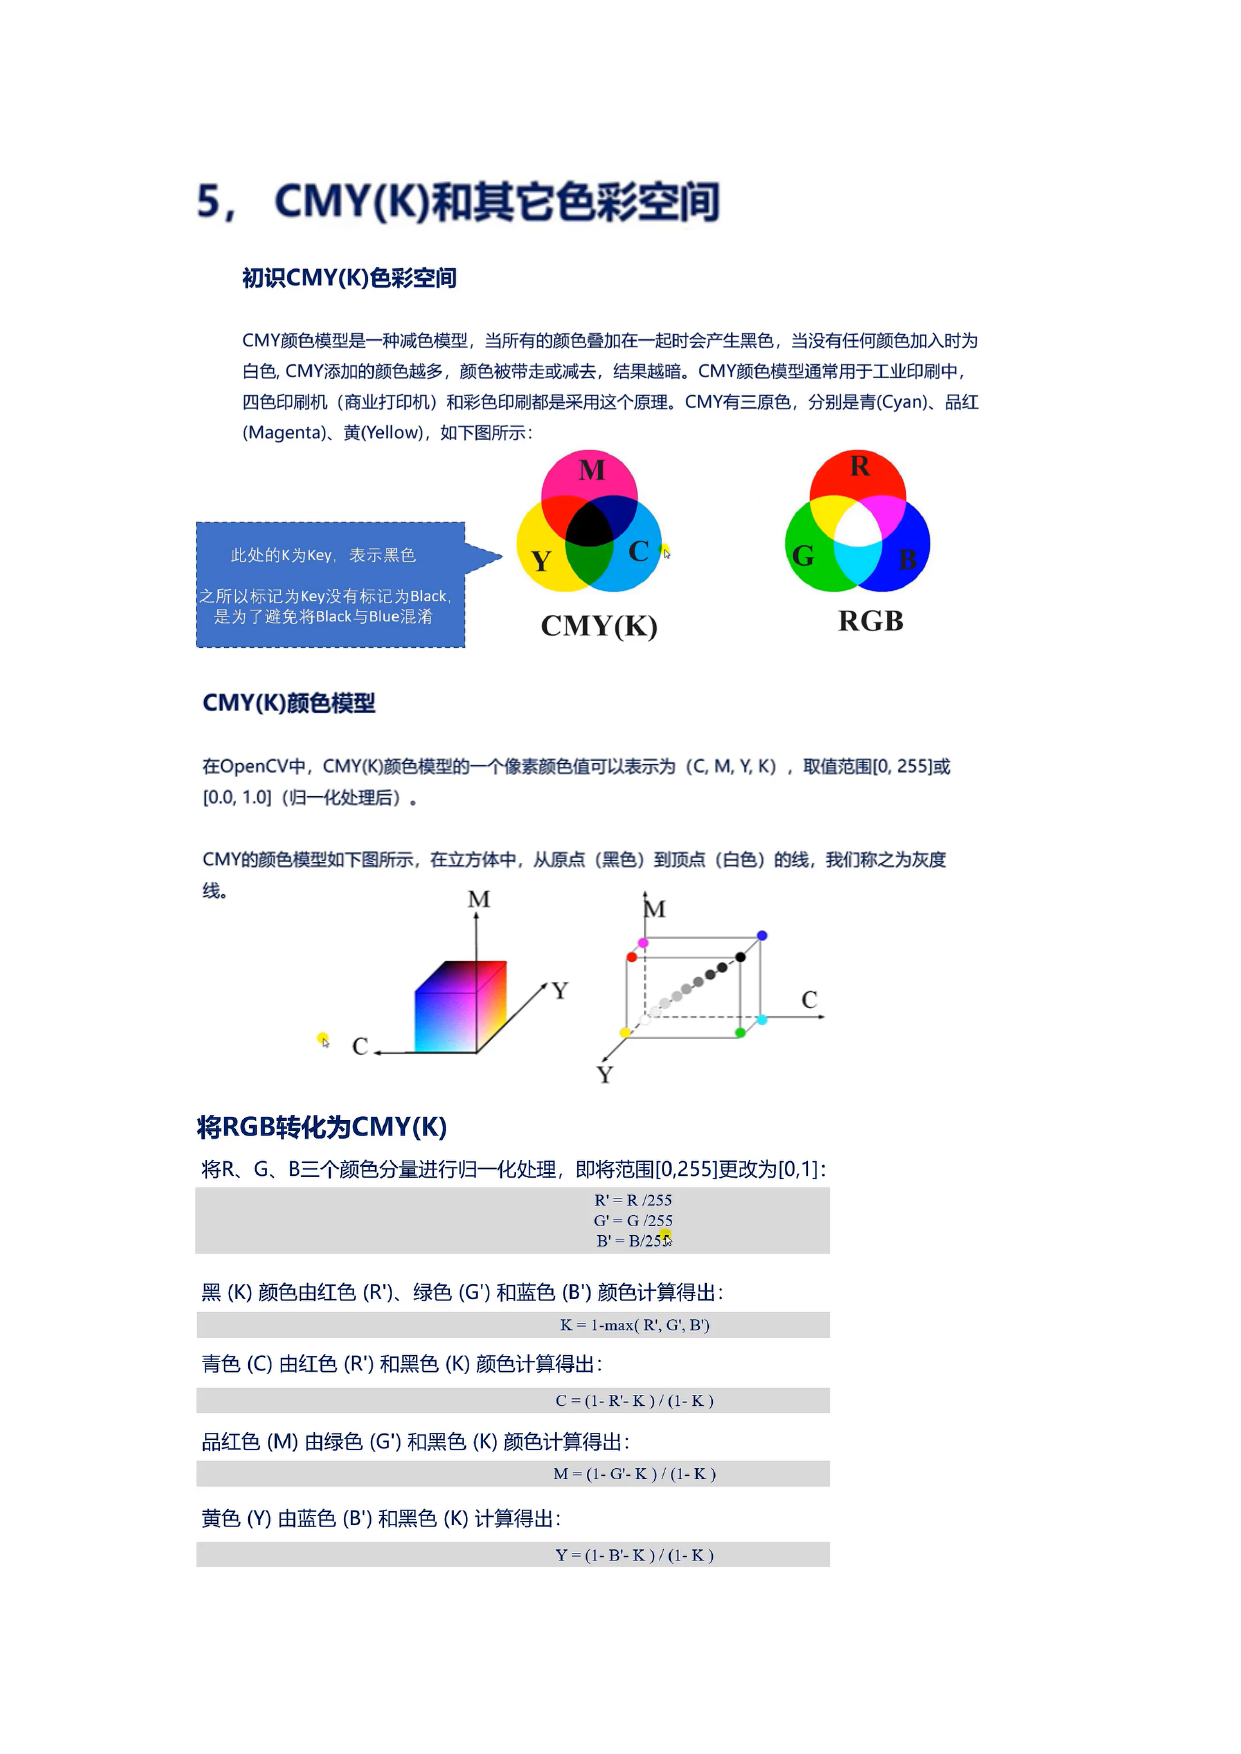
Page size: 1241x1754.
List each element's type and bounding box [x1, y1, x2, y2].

picture [187, 1104, 831, 1576]
picture [187, 259, 994, 658]
picture [187, 162, 729, 230]
picture [187, 682, 964, 1091]
